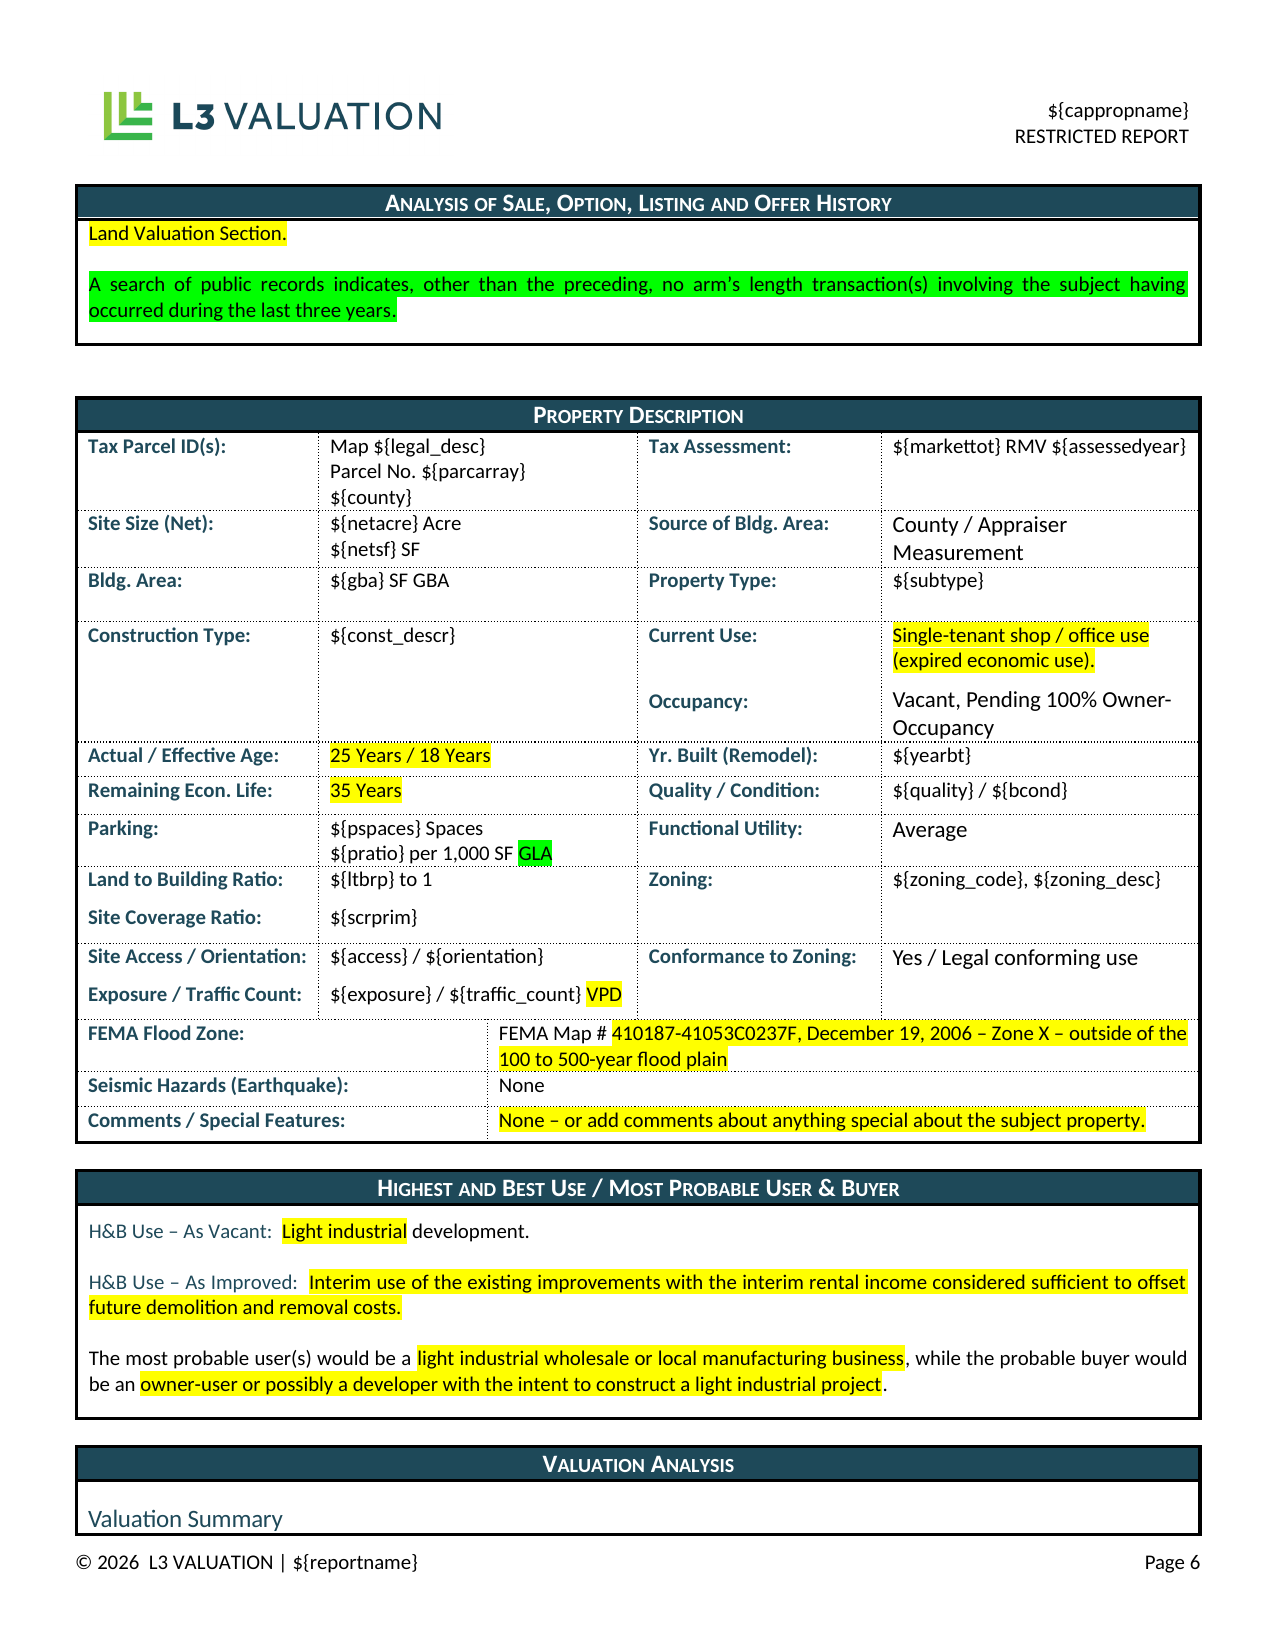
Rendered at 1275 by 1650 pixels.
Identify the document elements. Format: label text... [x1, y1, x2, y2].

table_cell Comments / Special Features: [78, 1106, 487, 1141]
table_cell Parking: [78, 814, 319, 866]
table_cell ${subtype} [881, 567, 1198, 621]
table_cell ${zoning_code}, ${zoning_desc} [881, 866, 1198, 942]
table_cell Bldg. Area: [78, 567, 319, 621]
table_header Analysis of Sale, Option, Listing and Offer History [78, 187, 1198, 217]
table_cell Tax Assessment: [638, 433, 881, 509]
table_header Valuation Analysis [78, 1448, 1198, 1479]
table_cell ${yearbt} [881, 741, 1198, 776]
table_cell ${const_descr} [319, 621, 637, 741]
table_cell FEMA Flood Zone: [78, 1019, 487, 1071]
table_cell Conformance to Zoning: [638, 943, 881, 1019]
table_cell Seismic Hazards (Earthquake): [78, 1071, 487, 1106]
table_cell ${gba} SF GBA [319, 567, 637, 621]
table_cell ${quality} / ${bcond} [881, 776, 1198, 814]
table_cell Actual / Effective Age: [78, 741, 319, 776]
table_cell [881, 814, 1198, 866]
table_cell ${markettot} RMV ${assessedyear} [881, 433, 1198, 509]
table_cell Current Use: Occupancy: [638, 621, 881, 741]
table_cell FEMA Map # 410187-41053C0237F, December 19, 2006 – Zone X – outside of the 100 to 500-year flood plain [728, 1019, 1198, 1071]
table_cell None [488, 1071, 1198, 1106]
table_cell Site Size (Net): [78, 510, 319, 567]
table_cell None – or add comments about anything special about the subject property. [488, 1106, 1198, 1141]
table_cell Construction Type: [78, 621, 319, 741]
table_header Property Description [78, 400, 1198, 430]
table_cell 35 Years [319, 776, 637, 814]
picture [88, 75, 455, 156]
table_cell Source of Bldg. Area: [638, 510, 881, 567]
table_cell Remaining Econ. Life: [78, 776, 319, 814]
table_cell Yr. Built (Remodel): [638, 741, 881, 776]
table_cell Zoning: [638, 866, 881, 942]
table_cell Quality / Condition: [638, 776, 881, 814]
table_cell Property Type: [638, 567, 881, 621]
table_cell Site Access / Orientation: Exposure / Traffic Count: [78, 943, 319, 1019]
table_cell Map ${legal_desc} Parcel No. ${parcarray} ${county} [319, 433, 637, 509]
table_cell FEMA Map # 410187-41053C0237F, December 19, 2006 – Zone X – outside of the 100 to 500-year flood plain [488, 1019, 612, 1071]
table_header Highest and Best Use / Most Probable User & Buyer [78, 1172, 1198, 1203]
table_cell 25 Years / 18 Years [319, 741, 637, 776]
table_cell [881, 943, 1198, 1019]
table_cell Land to Building Ratio: Site Coverage Ratio: [78, 866, 319, 942]
table_cell ${pspaces} Spaces ${pratio} per 1,000 SF [319, 814, 637, 866]
table_cell [881, 510, 1198, 567]
table_cell ${access} / ${orientation} ${exposure} / ${traffic_count} VPD [319, 943, 637, 1019]
table_cell Tax Parcel ID(s): [78, 433, 319, 509]
table_cell Single-tenant shop / office use (expired economic use). [881, 621, 1198, 741]
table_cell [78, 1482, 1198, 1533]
table_cell H&B Use – As Vacant: Light industrial development. H&B Use – As Improved: Interim use of the existing improvements with the interim rental income considered sufficient to offset future demolition and removal costs. The most probable user(s) would be a light industrial wholesale or local manufacturing business, while the probable buyer would be an owner-user or possibly a developer with the intent to construct a light industrial project. [78, 1206, 1198, 1417]
table_cell Functional Utility: [638, 814, 881, 866]
table_cell ${netacre} Acre ${netsf} SF [319, 510, 637, 567]
table_cell ${ltbrp} to 1 ${scrprim} [319, 866, 637, 942]
